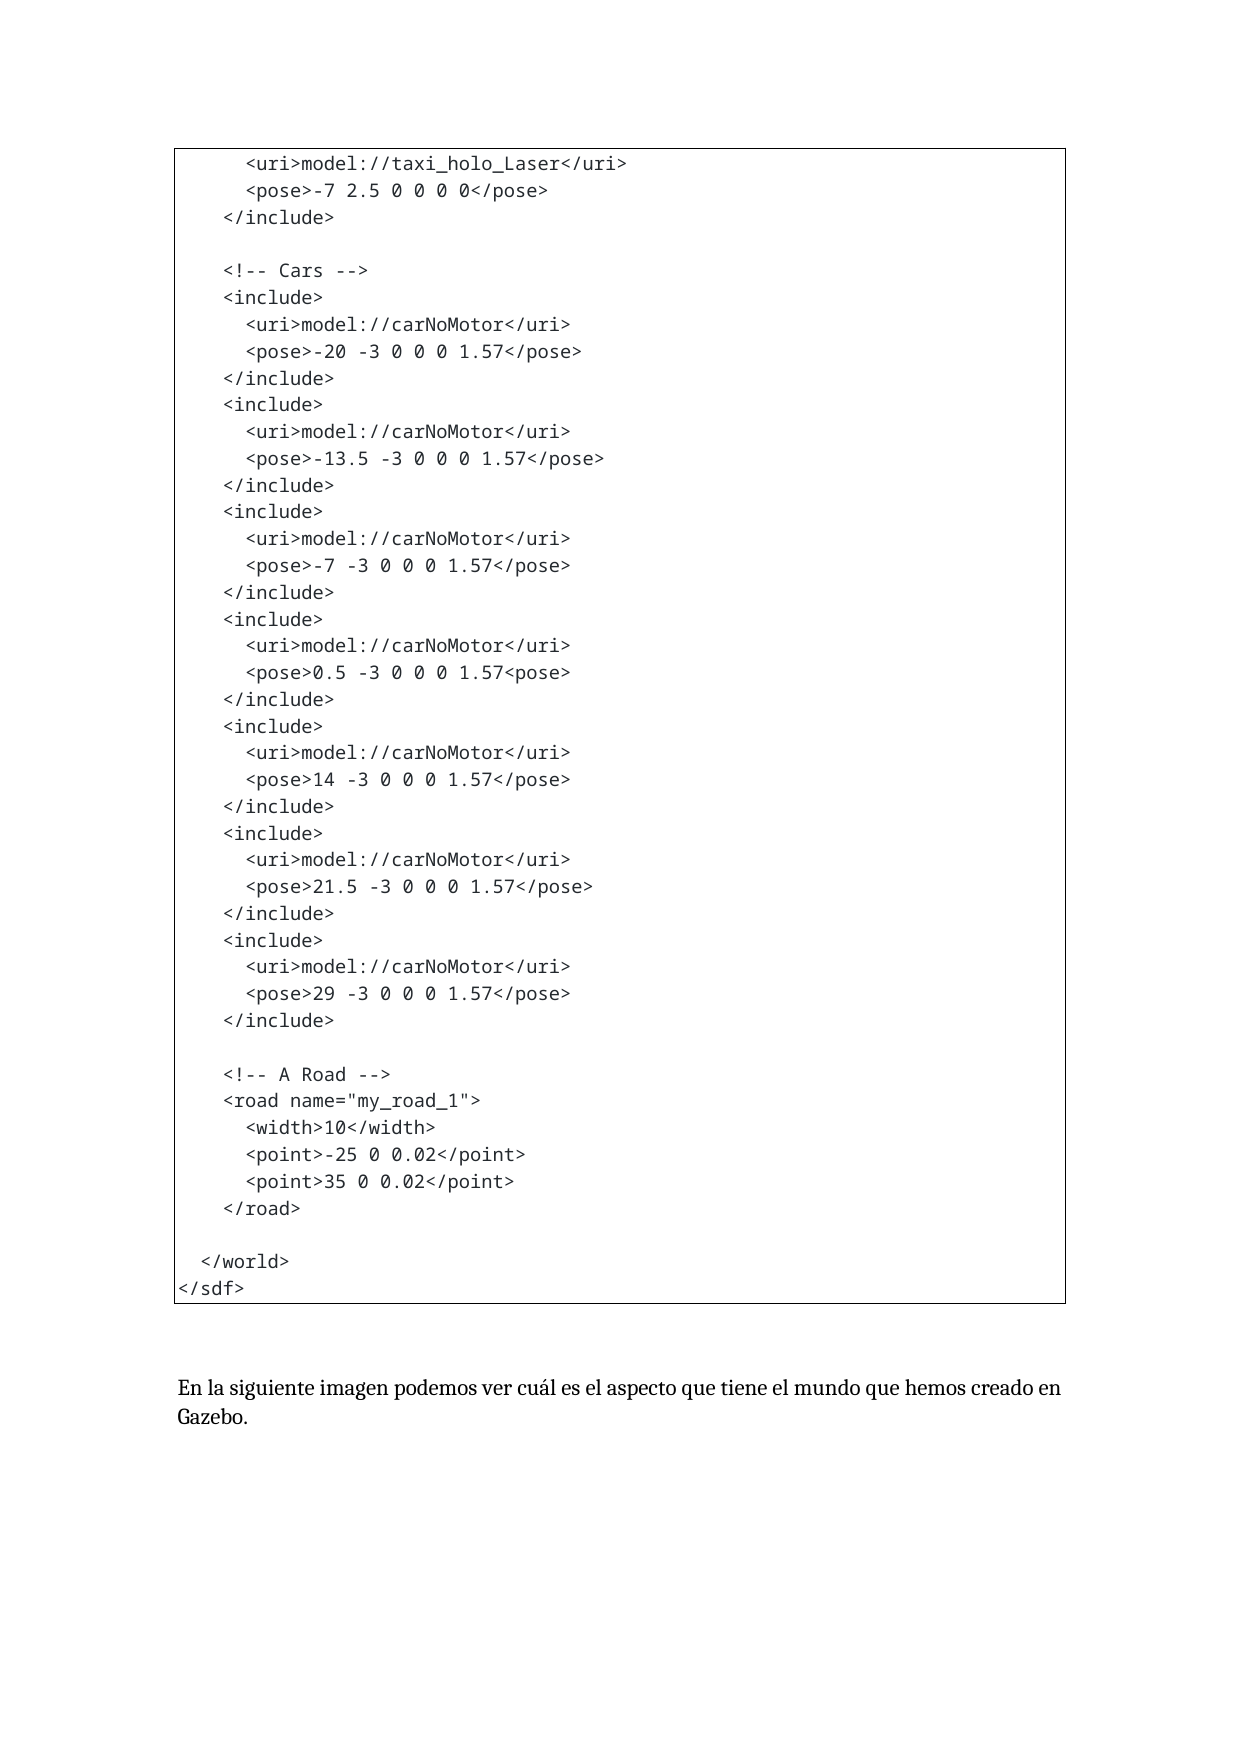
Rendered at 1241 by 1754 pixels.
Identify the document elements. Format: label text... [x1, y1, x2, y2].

list <uri>model://carNoMotor</uri> [175, 737, 1065, 763]
list </include> [175, 683, 1065, 710]
list <include> [175, 817, 1065, 844]
list <pose>-7 2.5 0 0 0 0</pose> [175, 174, 1065, 201]
list </world> [175, 1245, 1065, 1272]
list <!-- A Road --> [175, 1058, 1065, 1084]
list <width>10</width> [175, 1111, 1065, 1138]
list </include> [175, 897, 1065, 924]
list </sdf> [175, 1272, 1065, 1303]
list <include> [175, 924, 1065, 951]
list <point>35 0 0.02</point> [175, 1165, 1065, 1192]
list <include> [175, 603, 1065, 629]
list <uri>model://carNoMotor</uri> [175, 522, 1065, 549]
list <uri>model://carNoMotor</uri> [175, 629, 1065, 656]
list <include> [175, 281, 1065, 308]
list </include> [175, 790, 1065, 817]
list <pose>-13.5 -3 0 0 0 1.57</pose> [175, 442, 1065, 469]
list </include> [175, 201, 1065, 230]
list <pose>0.5 -3 0 0 0 1.57<pose> [175, 656, 1065, 683]
text En la siguiente imagen podemos ver cuál es el aspecto que tiene el mundo que hemos creado en Gazebo. [177, 1375, 1063, 1430]
list </include> [175, 1004, 1065, 1033]
list <pose>-20 -3 0 0 0 1.57</pose> [175, 335, 1065, 362]
list <include> [175, 496, 1065, 522]
list <pose>29 -3 0 0 0 1.57</pose> [175, 977, 1065, 1004]
list <uri>model://carNoMotor</uri> [175, 951, 1065, 977]
list <pose>21.5 -3 0 0 0 1.57</pose> [175, 870, 1065, 897]
list <uri>model://carNoMotor</uri> [175, 415, 1065, 442]
list </include> [175, 362, 1065, 388]
list </include> [175, 469, 1065, 496]
list <!-- Cars --> [175, 255, 1065, 281]
list <road name="my_road_1"> [175, 1084, 1065, 1111]
list <pose>-7 -3 0 0 0 1.57</pose> [175, 549, 1065, 576]
list <uri>model://carNoMotor</uri> [175, 844, 1065, 870]
list <uri>model://taxi_holo_Laser</uri> [175, 149, 1065, 174]
list <point>-25 0 0.02</point> [175, 1138, 1065, 1165]
list </road> [175, 1192, 1065, 1220]
list <include> [175, 388, 1065, 415]
list <include> [175, 710, 1065, 737]
list <pose>14 -3 0 0 0 1.57</pose> [175, 763, 1065, 790]
list </include> [175, 576, 1065, 603]
list <uri>model://carNoMotor</uri> [175, 308, 1065, 335]
